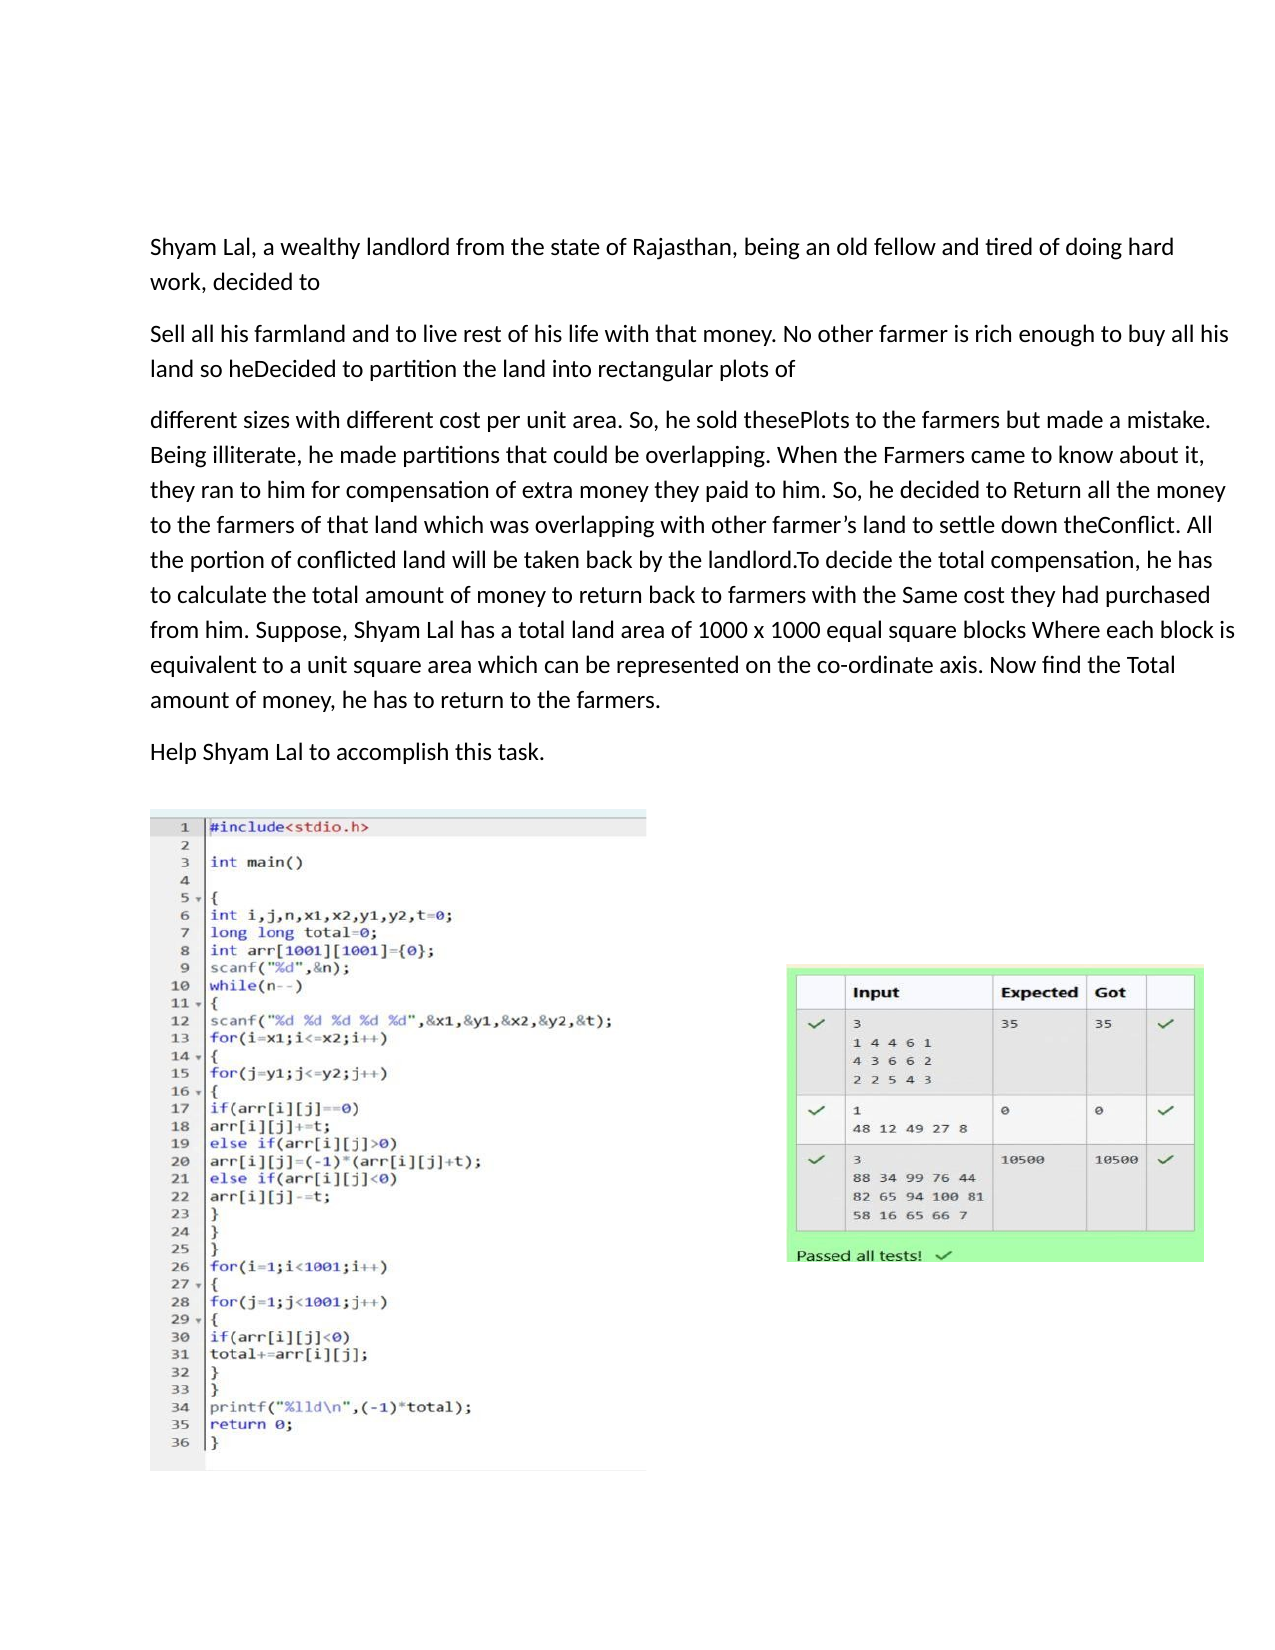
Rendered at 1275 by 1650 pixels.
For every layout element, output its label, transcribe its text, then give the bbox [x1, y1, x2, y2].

text Sell all his farmland and to live rest of his life with that money. No other farmer is rich enough to buy all his land so heDecided to partition the land into rectangular plots of [150, 318, 1237, 383]
text different sizes with different cost per unit area. So, he sold thesePlots to the farmers but made a mistake. Being illiterate, he made partitions that could be overlapping. When the Farmers came to know about it, they ran to him for compensation of extra money they paid to him. So, he decided to Return all the money to the farmers of that land which was overlapping with other farmer’s land to settle down theConflict. All the portion of conflicted land will be taken back by the landlord.To decide the total compensation, he has to calculate the total amount of money to return back to farmers with the Same cost they had purchased from him. Suppose, Shyam Lal has a total land area of 1000 x 1000 equal square blocks Where each block is equivalent to a unit square area which can be represented on the co-ordinate axis. Now find the Total amount of money, he has to return to the farmers. [150, 404, 1237, 715]
text Help Shyam Lal to accomplish this task. [150, 736, 1237, 767]
picture [786, 964, 1204, 1262]
picture [150, 809, 647, 1471]
text Shyam Lal, a wealthy landlord from the state of Rajasthan, being an old fellow and tired of doing hard work, decided to [150, 231, 1237, 297]
